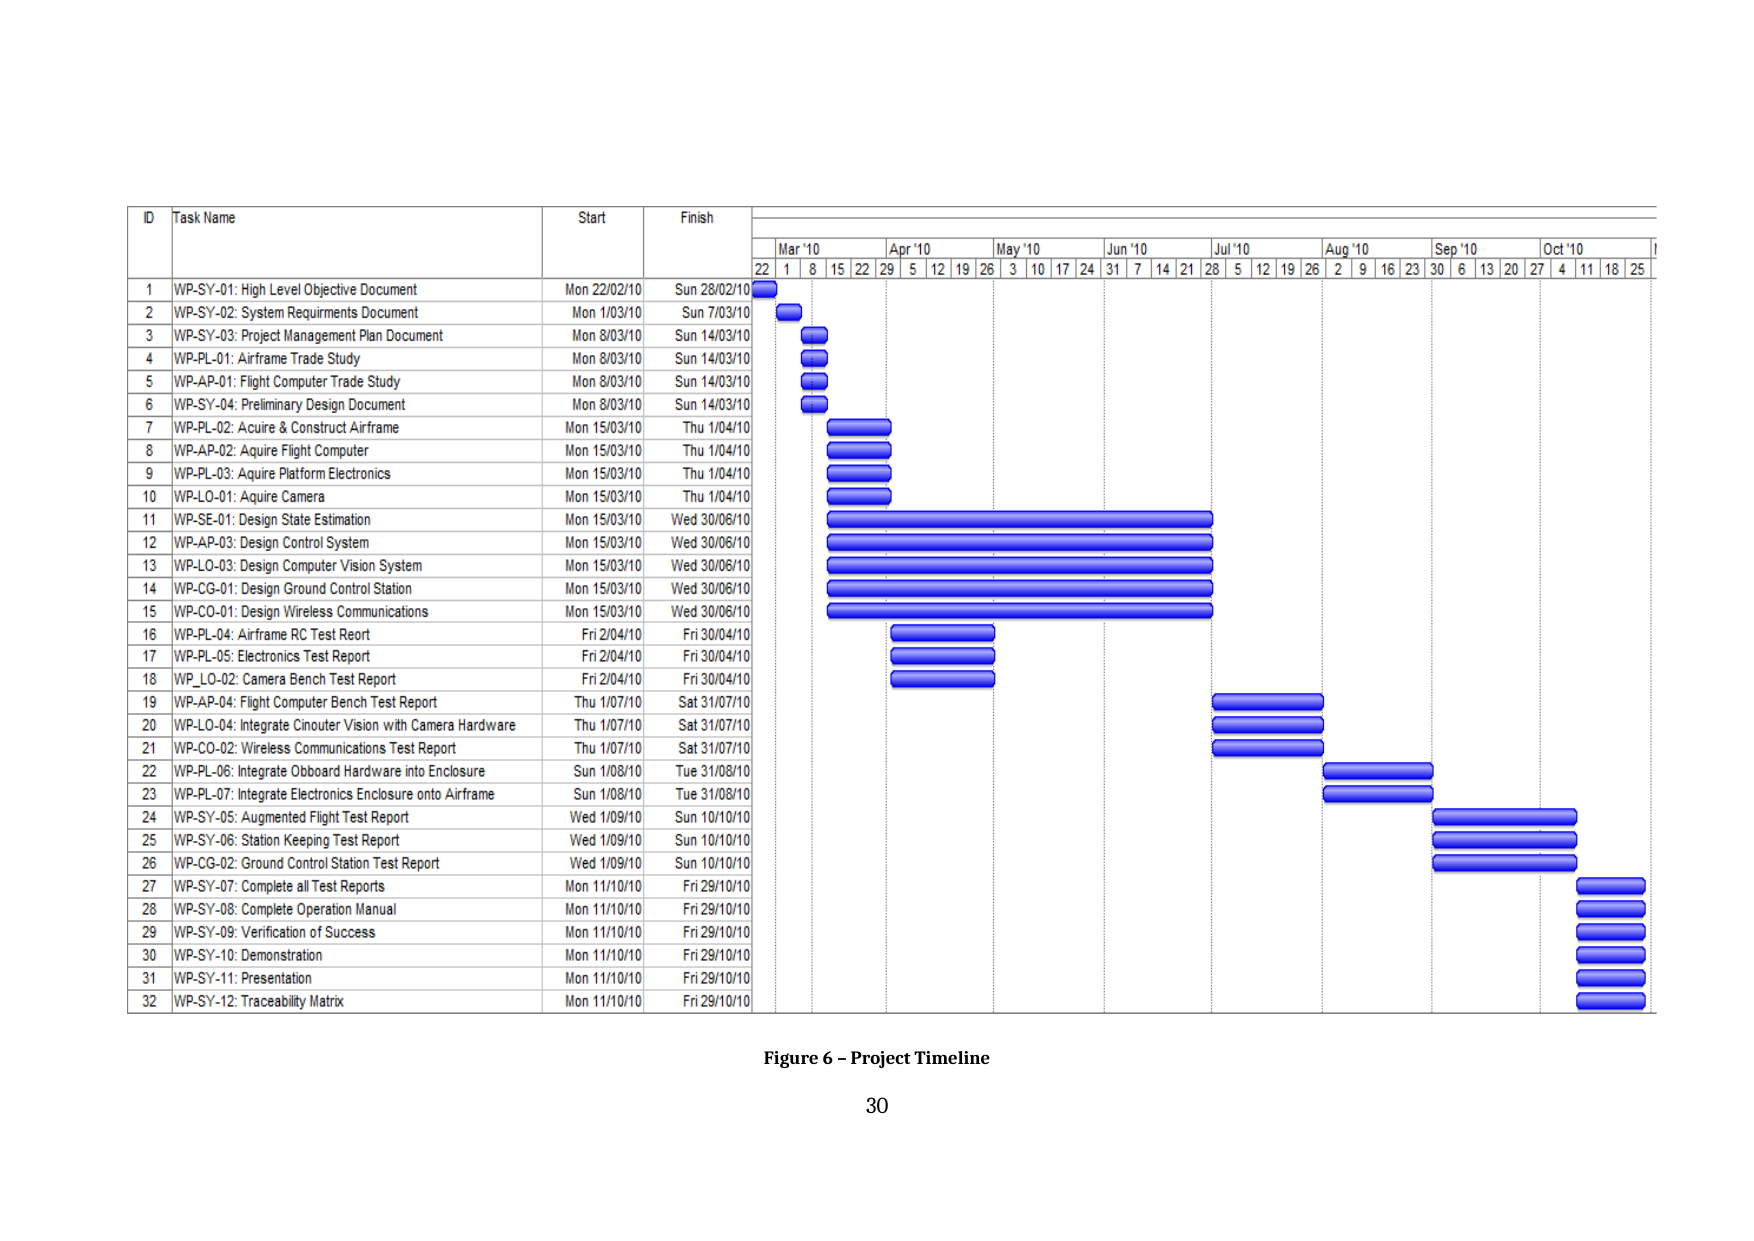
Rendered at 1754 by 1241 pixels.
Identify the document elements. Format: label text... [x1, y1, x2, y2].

text Figure 6 – Project Timeline [150, 1048, 1604, 1069]
picture [127, 206, 1657, 1014]
